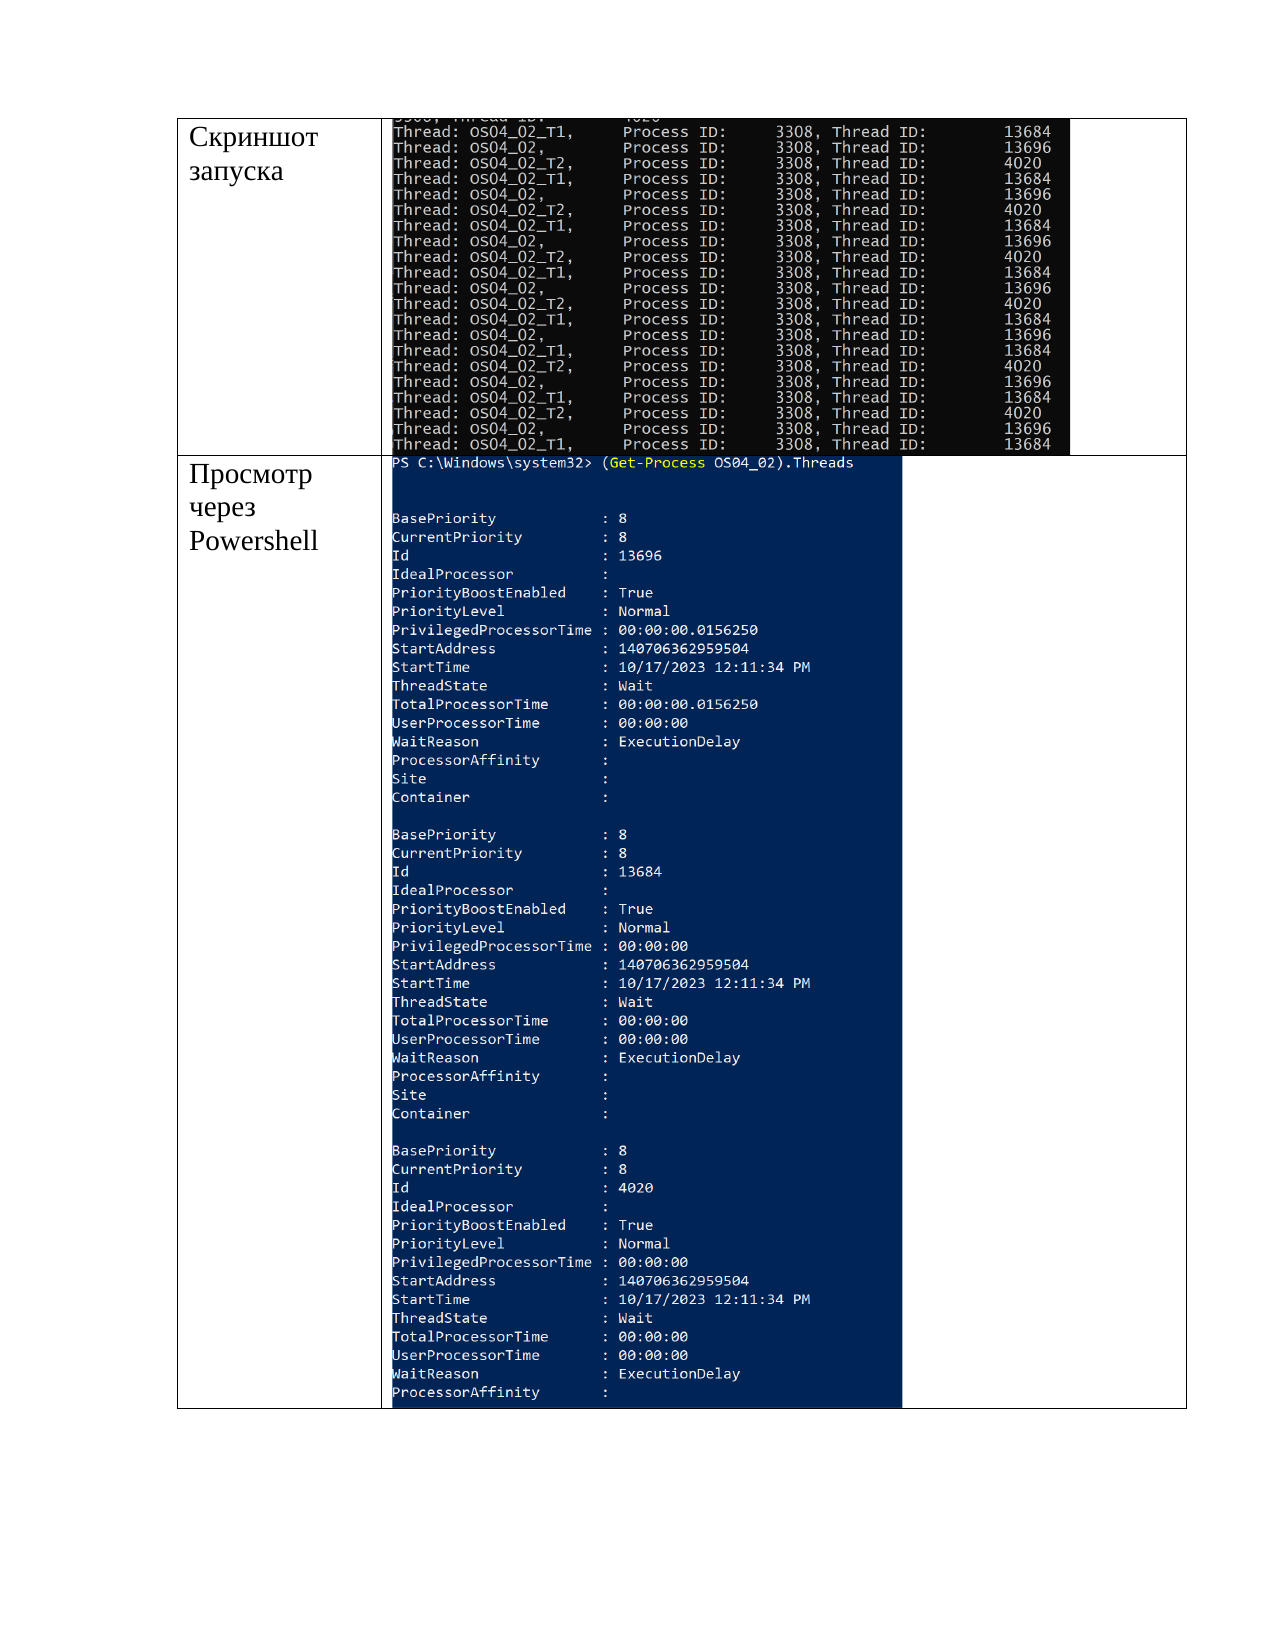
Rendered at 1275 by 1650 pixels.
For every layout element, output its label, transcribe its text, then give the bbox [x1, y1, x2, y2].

table_cell Просмотр через Powershell [178, 456, 381, 1408]
table_cell Скриншот запуска [178, 119, 381, 455]
table_cell [1071, 119, 1186, 455]
table_cell [382, 119, 392, 455]
picture [392, 456, 903, 1408]
table_cell [903, 456, 1186, 1408]
table_cell [382, 456, 392, 1408]
picture [392, 119, 1071, 455]
